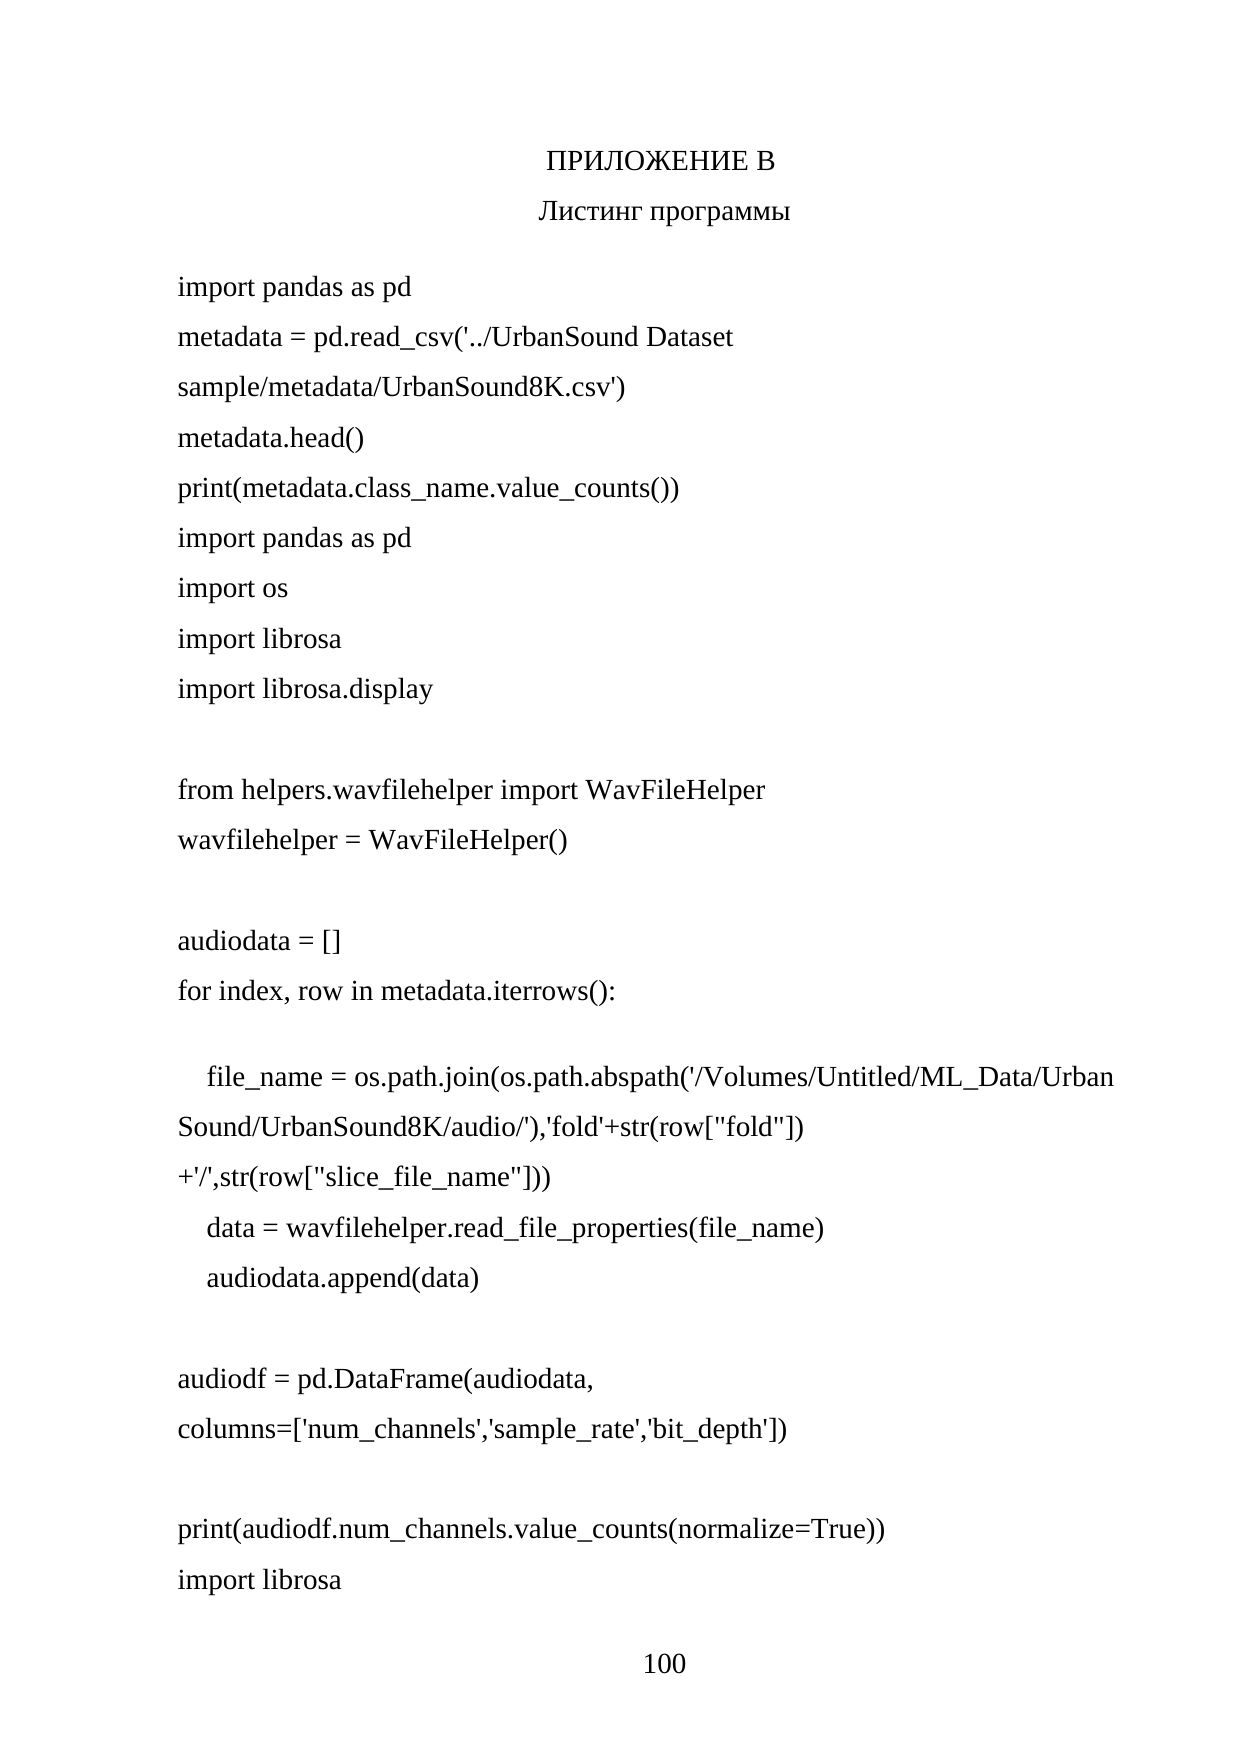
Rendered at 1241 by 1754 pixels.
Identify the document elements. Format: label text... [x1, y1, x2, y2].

text from helpers.wavfilehelper import WavFileHelper [177, 772, 1152, 805]
text audiodf = pd.DataFrame(audiodata, columns=['num_channels','sample_rate','bit_depth']) [177, 1361, 1152, 1444]
text import pandas as pd [177, 269, 1152, 302]
text audiodata = [] [177, 923, 1152, 956]
text wavfilehelper = WavFileHelper() [177, 822, 1152, 856]
text import pandas as pd [177, 520, 1152, 554]
text metadata.head() [177, 420, 1152, 453]
text file_name = os.path.join(os.path.abspath('/Volumes/Untitled/ML_Data/Urban Sound/UrbanSound8K/audio/'),'fold'+str(row["fold"])+'/',str(row["slice_file_name"])) [177, 1059, 1152, 1193]
list ПРИЛОЖЕНИЕ В Листинг программы [177, 143, 1152, 227]
text print(metadata.class_name.value_counts()) [177, 470, 1152, 503]
text import os [177, 571, 1152, 604]
text data = wavfilehelper.read_file_properties(file_name) [177, 1210, 1152, 1243]
text print(audiodf.num_channels.value_counts(normalize=True)) [177, 1512, 1152, 1545]
text for index, row in metadata.iterrows(): [177, 973, 1152, 1007]
text import librosa [177, 1562, 1152, 1596]
text import librosa.display [177, 671, 1152, 705]
text import librosa [177, 621, 1152, 654]
text audiodata.append(data) [177, 1260, 1152, 1294]
text metadata = pd.read_csv('../UrbanSound Dataset sample/metadata/UrbanSound8K.csv') [177, 319, 1152, 403]
